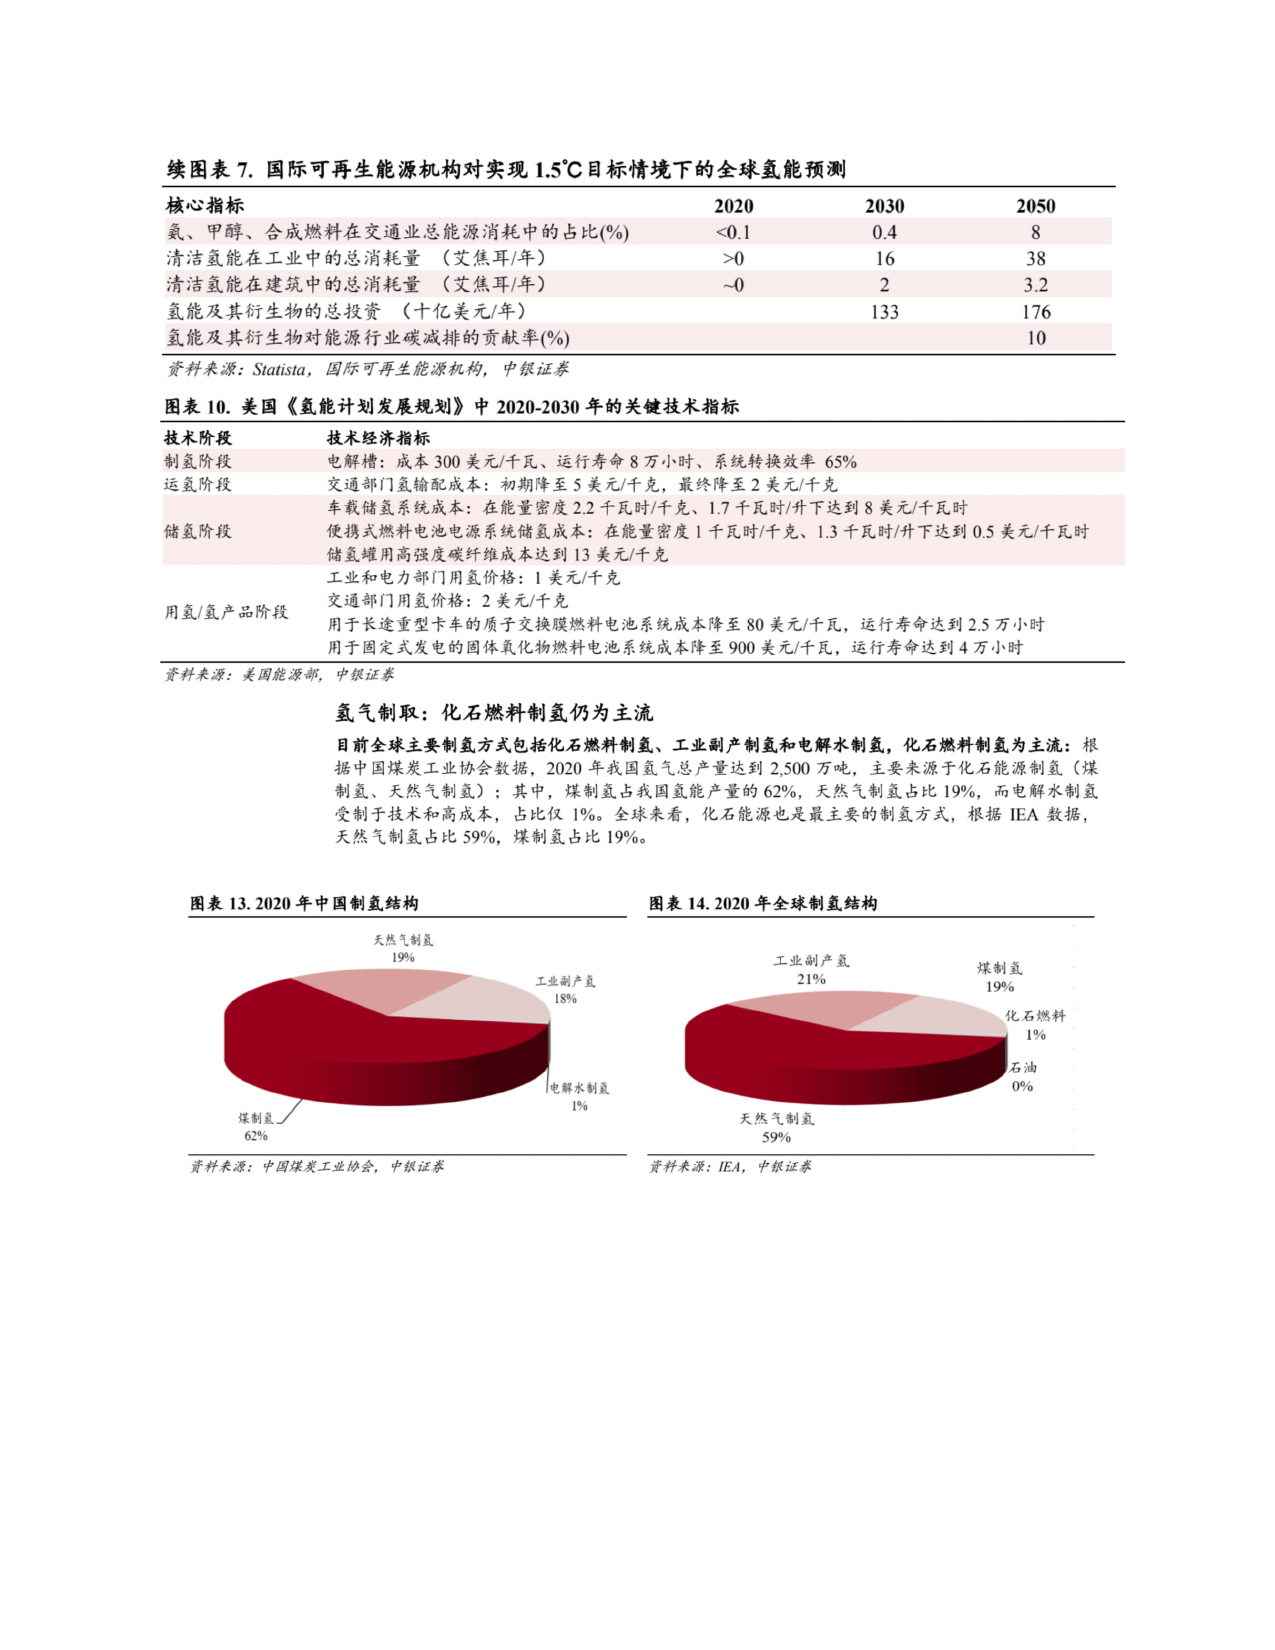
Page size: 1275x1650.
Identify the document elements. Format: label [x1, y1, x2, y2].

picture [150, 391, 1125, 690]
picture [150, 150, 1125, 388]
picture [150, 693, 1125, 1185]
